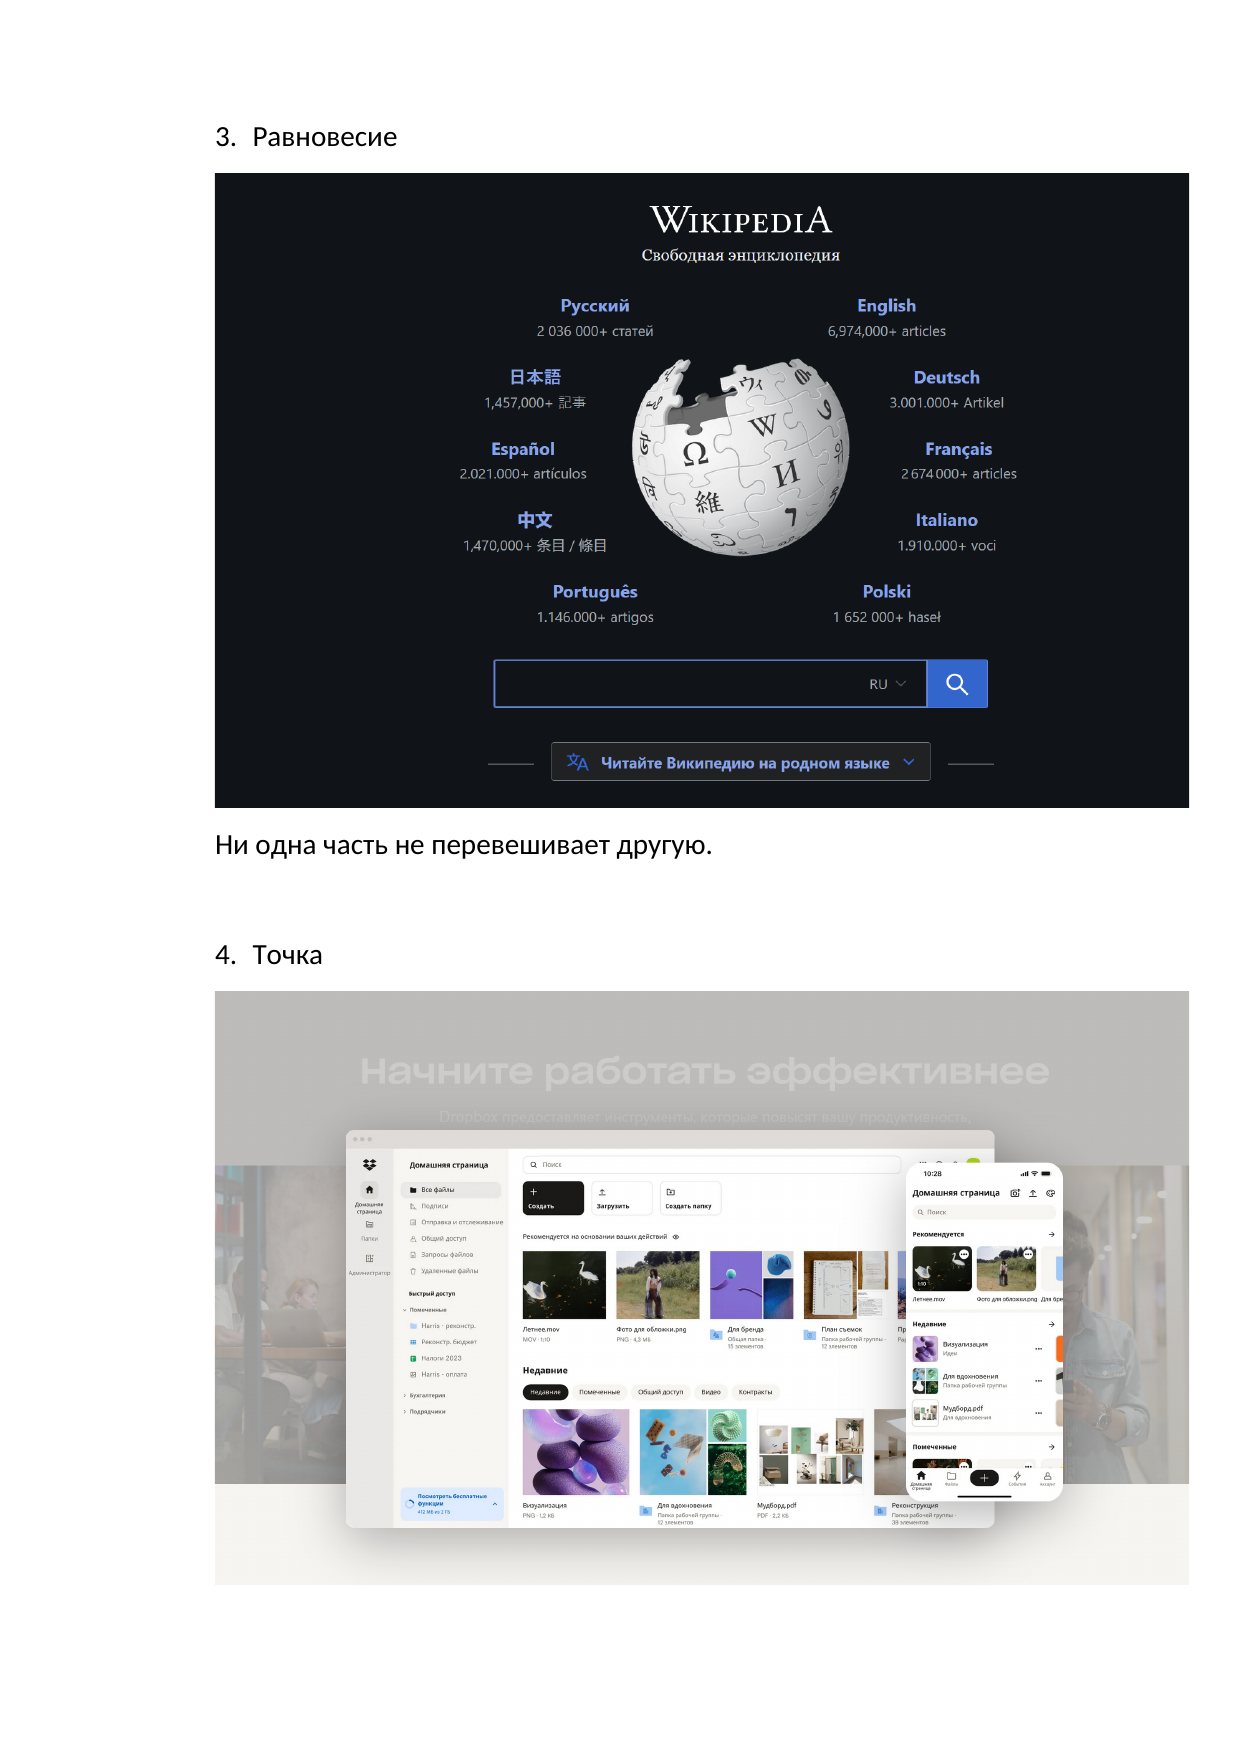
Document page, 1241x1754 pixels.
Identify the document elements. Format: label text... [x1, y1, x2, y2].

picture [214, 173, 1190, 808]
text Ни одна часть не перевешивает другую. [215, 826, 1152, 862]
list Точка [215, 936, 1152, 972]
picture [214, 991, 1190, 1585]
list Равновесие [215, 118, 1152, 154]
